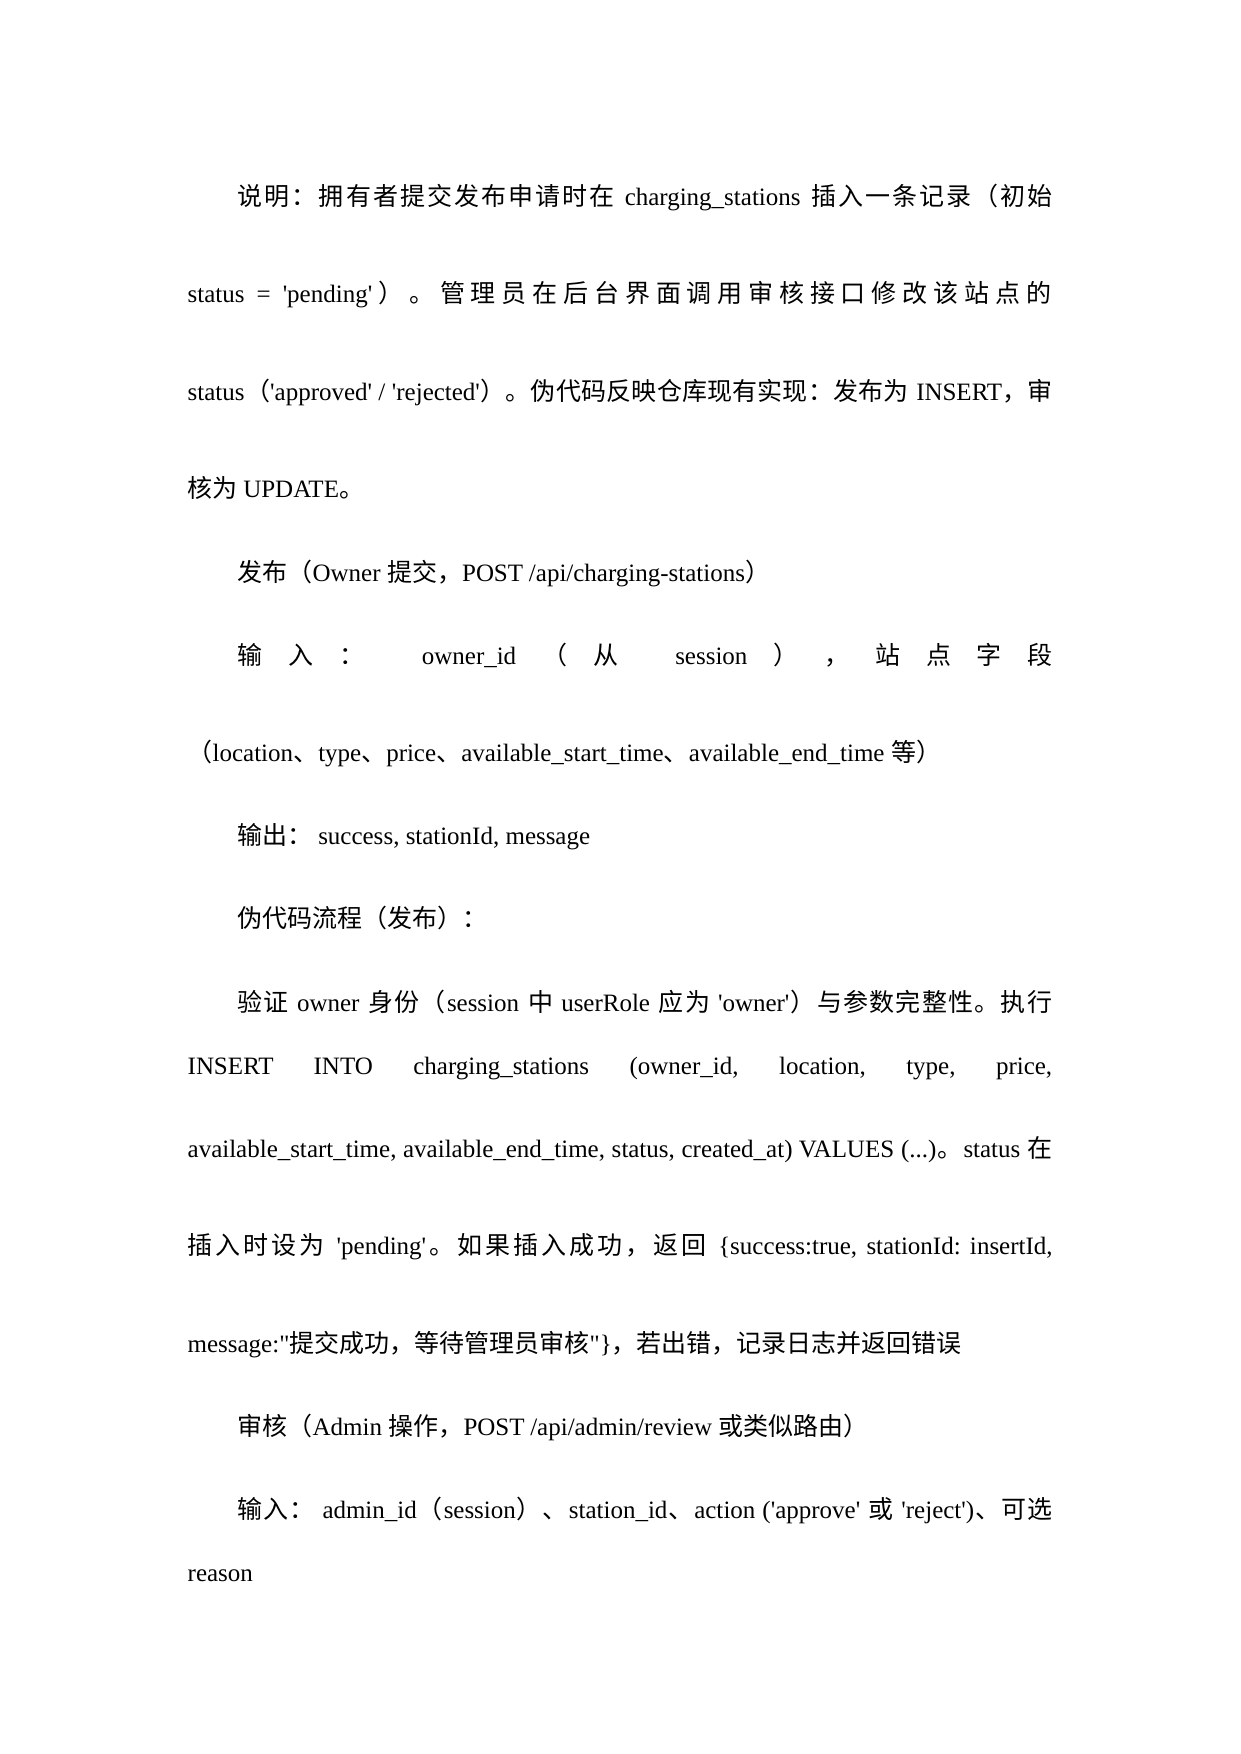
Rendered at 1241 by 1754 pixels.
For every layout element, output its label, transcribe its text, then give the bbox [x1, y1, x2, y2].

text 审核（Admin 操作，POST /api/admin/review 或类似路由） [187, 1392, 1053, 1457]
text 发布（Owner 提交，POST /api/charging-stations） [187, 538, 1053, 603]
text 输出： success, stationId, message [187, 801, 1053, 866]
text 验证 owner 身份（session 中 userRole 应为 'owner'）与参数完整性。执行 INSERT INTO charging_stations (owner_id, location, type, price, available_start_time, available_end_time, status, created_at) VALUES (...)。status 在插入时设为 'pending'。如果插入成功，返回 {success:true, stationId: insertId, message:"提交成功，等待管理员审核"}，若出错，记录日志并返回错误 [187, 968, 1053, 1374]
text 伪代码流程（发布）： [187, 884, 1053, 949]
text 输入： admin_id（session）、station_id、action ('approve' 或 'reject')、可选 reason [187, 1475, 1053, 1589]
text 输入： owner_id（从 session），站点字段（location、type、price、available_start_time、available_end_time 等） [187, 621, 1053, 783]
text 说明：拥有者提交发布申请时在 charging_stations 插入一条记录（初始 status = 'pending'）。管理员在后台界面调用审核接口修改该站点的 status（'approved' / 'rejected'）。伪代码反映仓库现有实现：发布为 INSERT，审核为 UPDATE。 [187, 162, 1053, 519]
